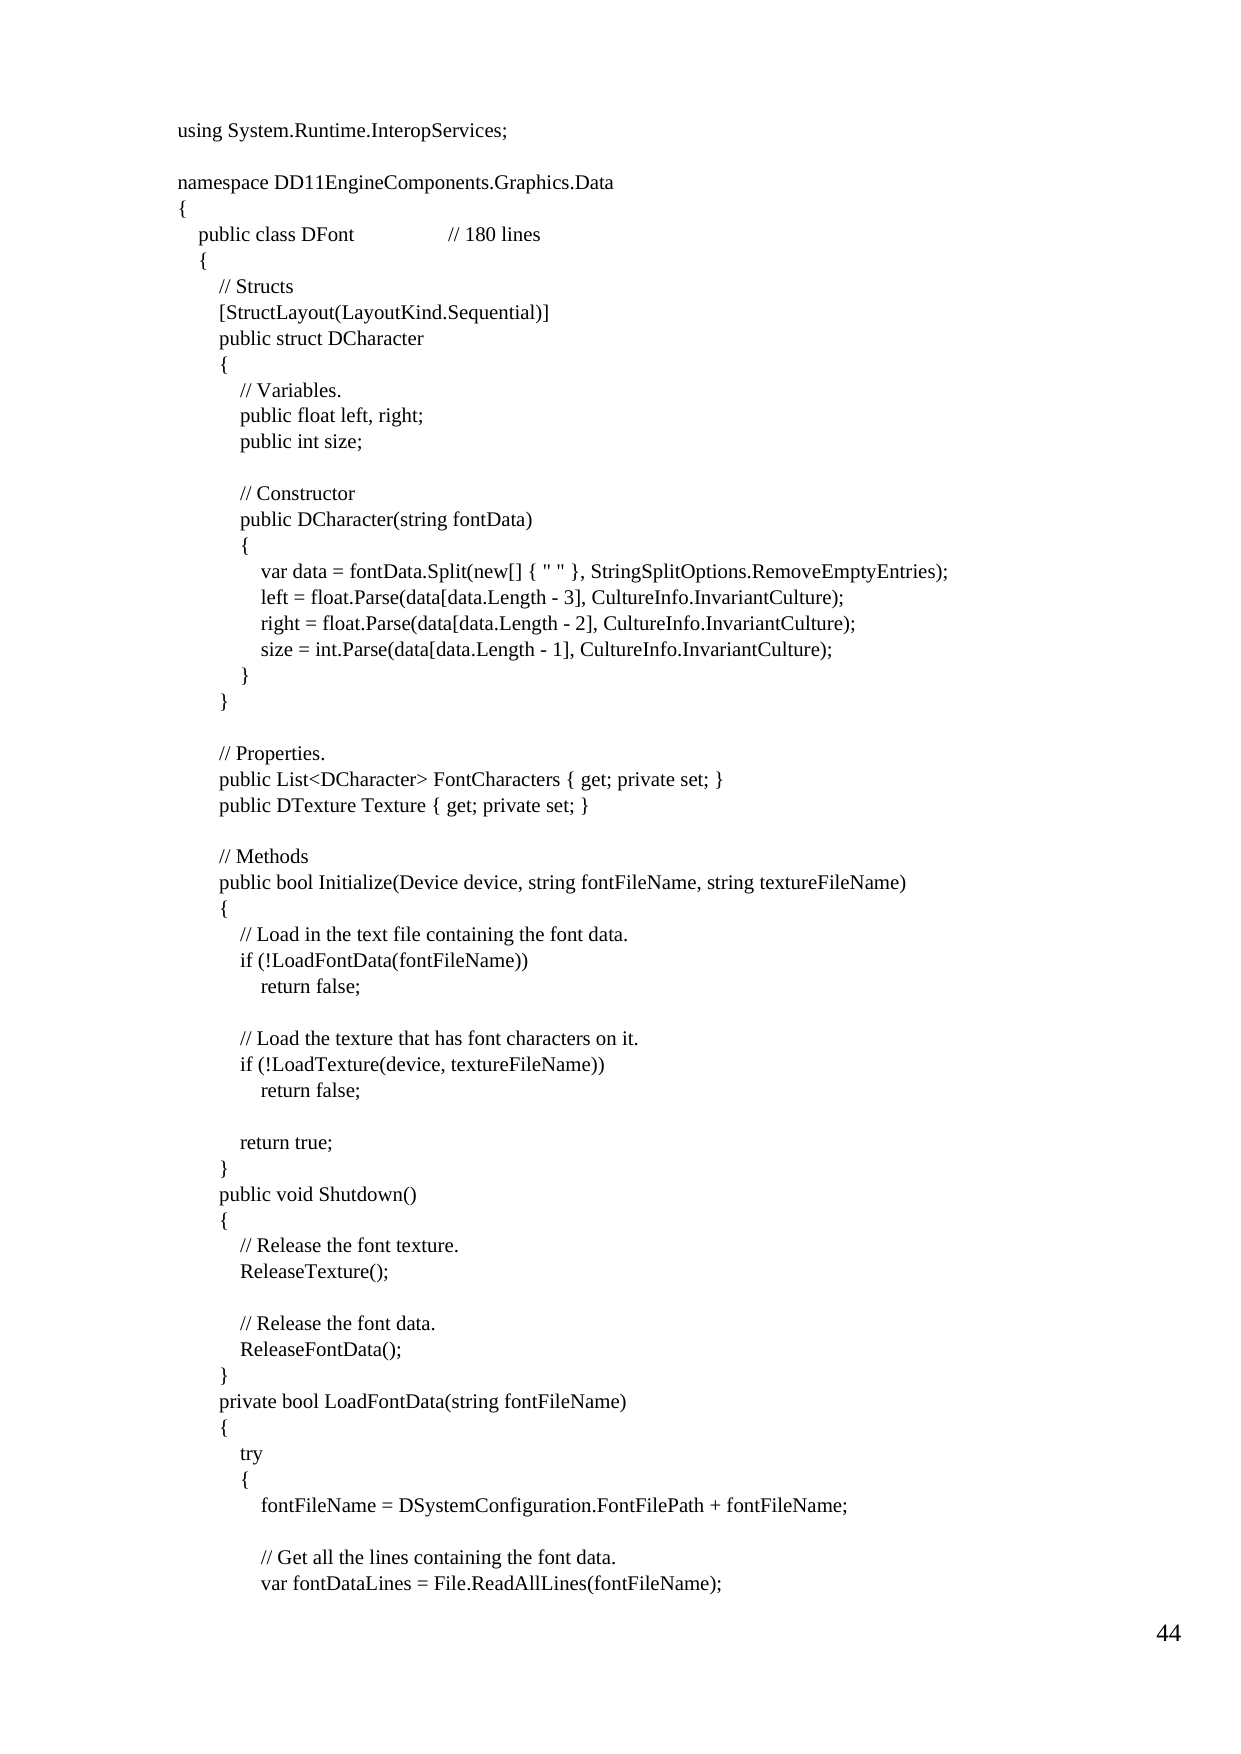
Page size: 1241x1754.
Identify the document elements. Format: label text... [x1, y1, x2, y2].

text } [177, 1156, 1181, 1180]
text public int size; [177, 429, 1181, 453]
text ReleaseFontData(); [177, 1337, 1181, 1361]
text [StructLayout(LayoutKind.Sequential)] [177, 300, 1181, 324]
text { [177, 352, 1181, 376]
text if (!LoadTexture(device, textureFileName)) [177, 1052, 1181, 1076]
text { [177, 1467, 1181, 1491]
text // Release the font texture. [177, 1233, 1181, 1257]
text public class DFont // 180 lines [177, 222, 1181, 246]
text public void Shutdown() [177, 1182, 1181, 1206]
text { [177, 1415, 1181, 1439]
text try [177, 1441, 1181, 1465]
text { [177, 248, 1181, 272]
text using System.Runtime.InteropServices; [177, 118, 1181, 142]
text if (!LoadFontData(fontFileName)) [177, 948, 1181, 972]
text namespace DD11EngineComponents.Graphics.Data [177, 170, 1181, 194]
text // Get all the lines containing the font data. [177, 1545, 1181, 1569]
text ReleaseTexture(); [177, 1259, 1181, 1283]
text // Variables. [177, 377, 1181, 402]
text var fontDataLines = File.ReadAllLines(fontFileName); [177, 1571, 1181, 1595]
text // Methods [177, 844, 1181, 868]
text // Properties. [177, 741, 1181, 765]
text public List<DCharacter> FontCharacters { get; private set; } [177, 767, 1181, 791]
text left = float.Parse(data[data.Length - 3], CultureInfo.InvariantCulture); [177, 585, 1181, 609]
text // Release the font data. [177, 1311, 1181, 1335]
text var data = fontData.Split(new[] { " " }, StringSplitOptions.RemoveEmptyEntries); [177, 559, 1181, 583]
text public DTexture Texture { get; private set; } [177, 792, 1181, 817]
text right = float.Parse(data[data.Length - 2], CultureInfo.InvariantCulture); [177, 611, 1181, 635]
text // Load in the text file containing the font data. [177, 922, 1181, 946]
text { [177, 896, 1181, 920]
text { [177, 1207, 1181, 1232]
text // Load the texture that has font characters on it. [177, 1026, 1181, 1050]
text private bool LoadFontData(string fontFileName) [177, 1389, 1181, 1413]
text size = int.Parse(data[data.Length - 1], CultureInfo.InvariantCulture); [177, 637, 1181, 661]
text return false; [177, 974, 1181, 998]
text public struct DCharacter [177, 326, 1181, 350]
text return true; [177, 1130, 1181, 1154]
text public DCharacter(string fontData) [177, 507, 1181, 531]
text } [177, 663, 1181, 687]
text } [177, 1363, 1181, 1387]
text } [177, 689, 1181, 713]
text { [177, 196, 1181, 220]
text // Constructor [177, 481, 1181, 505]
text public bool Initialize(Device device, string fontFileName, string textureFileName) [177, 870, 1181, 894]
text public float left, right; [177, 403, 1181, 427]
text { [177, 533, 1181, 557]
text // Structs [177, 274, 1181, 298]
text fontFileName = DSystemConfiguration.FontFilePath + fontFileName; [177, 1493, 1181, 1517]
text return false; [177, 1078, 1181, 1102]
